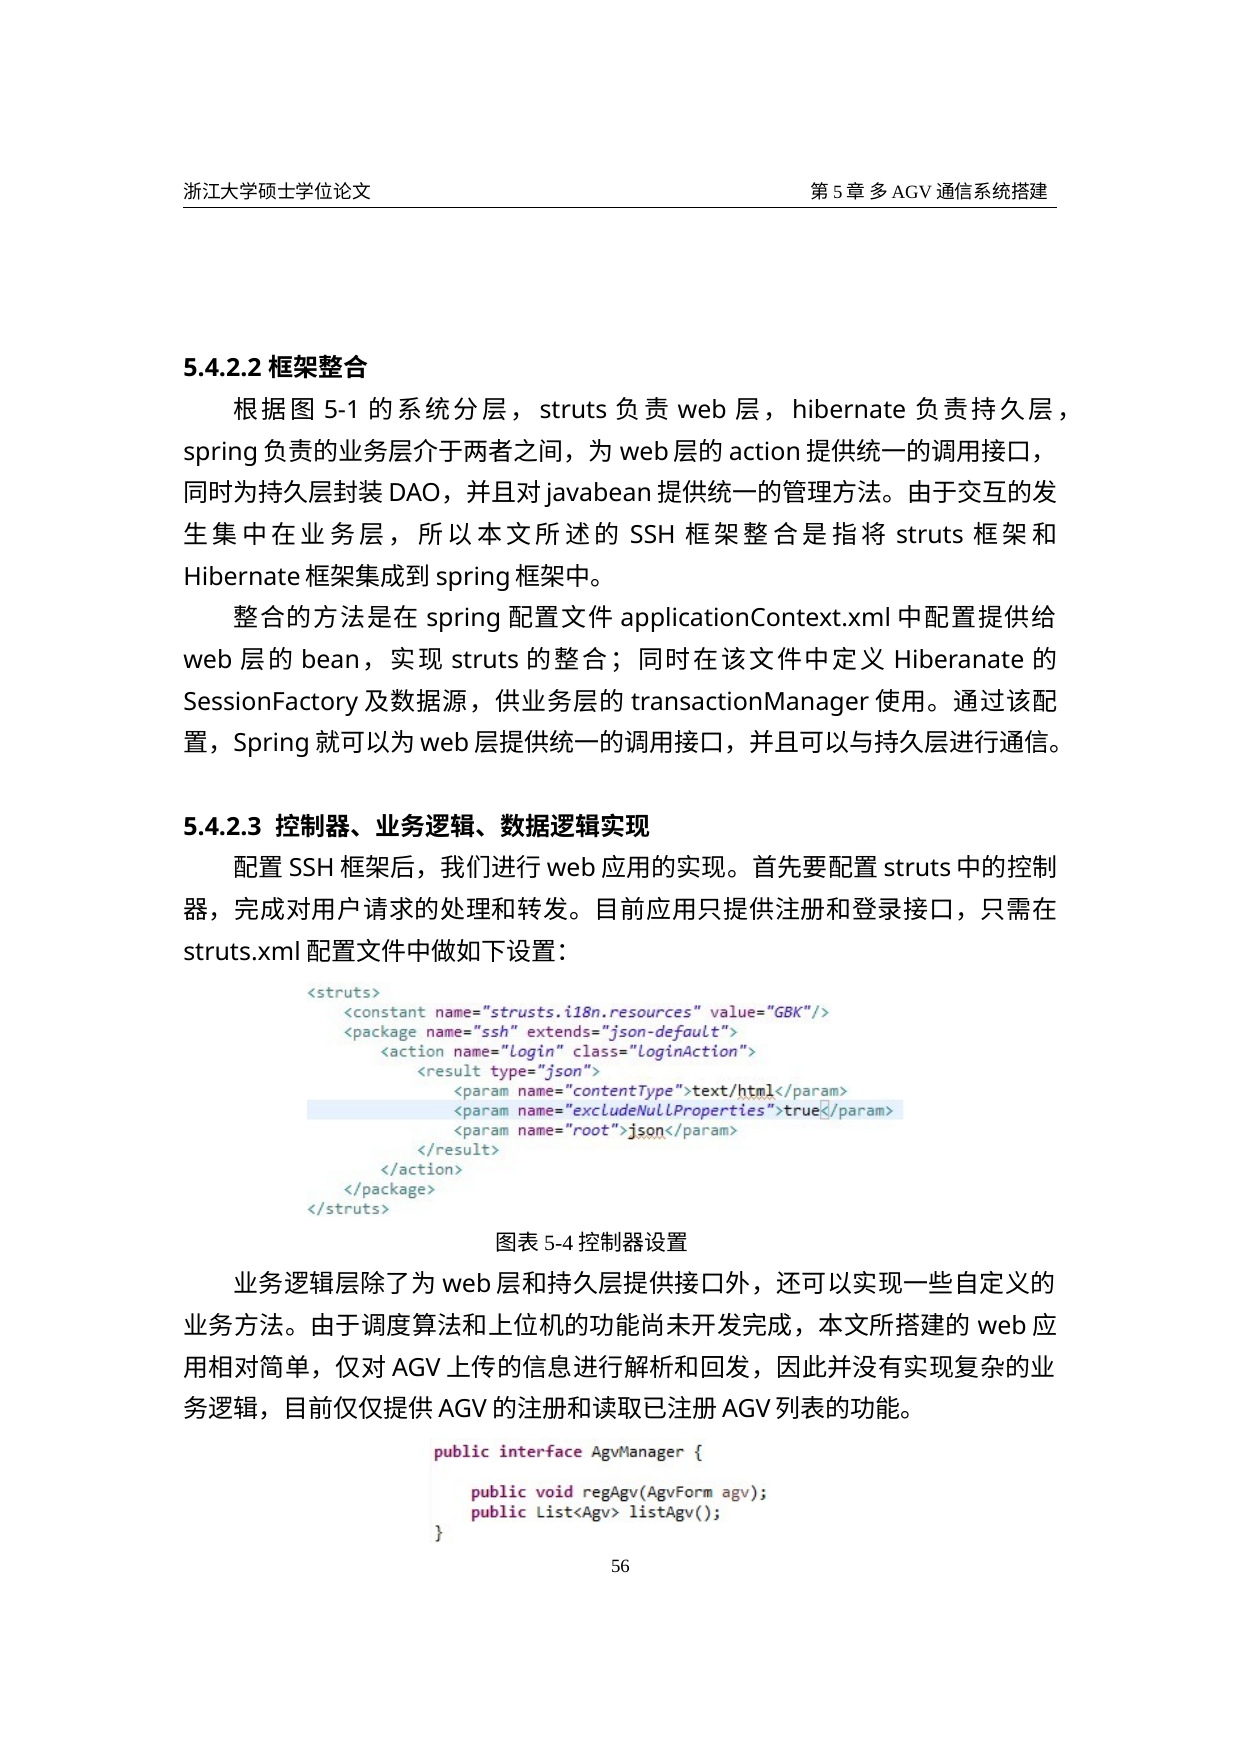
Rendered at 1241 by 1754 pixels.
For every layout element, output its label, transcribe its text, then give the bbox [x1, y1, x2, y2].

subtitle 控制器、业务逻辑、数据逻辑实现 [183, 802, 1057, 843]
text 业务逻辑层除了为web层和持久层提供接口外，还可以实现一些自定义的业务方法。由于调度算法和上位机的功能尚未开发完成，本文所搭建的web应用相对简单，仅对AGV上传的信息进行解析和回发，因此并没有实现复杂的业务逻辑，目前仅仅提供AGV的注册和读取已注册AGV列表的功能。 [183, 1259, 1057, 1426]
picture [430, 1438, 796, 1543]
text 根据图5-1的系统分层，struts负责web层，hibernate负责持久层，spring负责的业务层介于两者之间，为web层的action提供统一的调用接口，同时为持久层封装DAO，并且对javabean提供统一的管理方法。由于交互的发生集中在业务层，所以本文所述的SSH框架整合是指将struts框架和Hibernate框架集成到spring框架中。 [183, 385, 1057, 593]
subtitle 框架整合 [183, 343, 1057, 385]
text 配置SSH框架后，我们进行web应用的实现。首先要配置struts中的控制器，完成对用户请求的处理和转发。目前应用只提供注册和登录接口，只需在struts.xml配置文件中做如下设置： [183, 843, 1057, 968]
picture [307, 982, 904, 1218]
text 整合的方法是在spring配置文件applicationContext.xml中配置提供给web层的bean，实现struts的整合；同时在该文件中定义Hiberanate的SessionFactory及数据源，供业务层的transactionManager使用。通过该配置，Spring就可以为web层提供统一的调用接口，并且可以与持久层进行通信。 [183, 593, 1057, 760]
